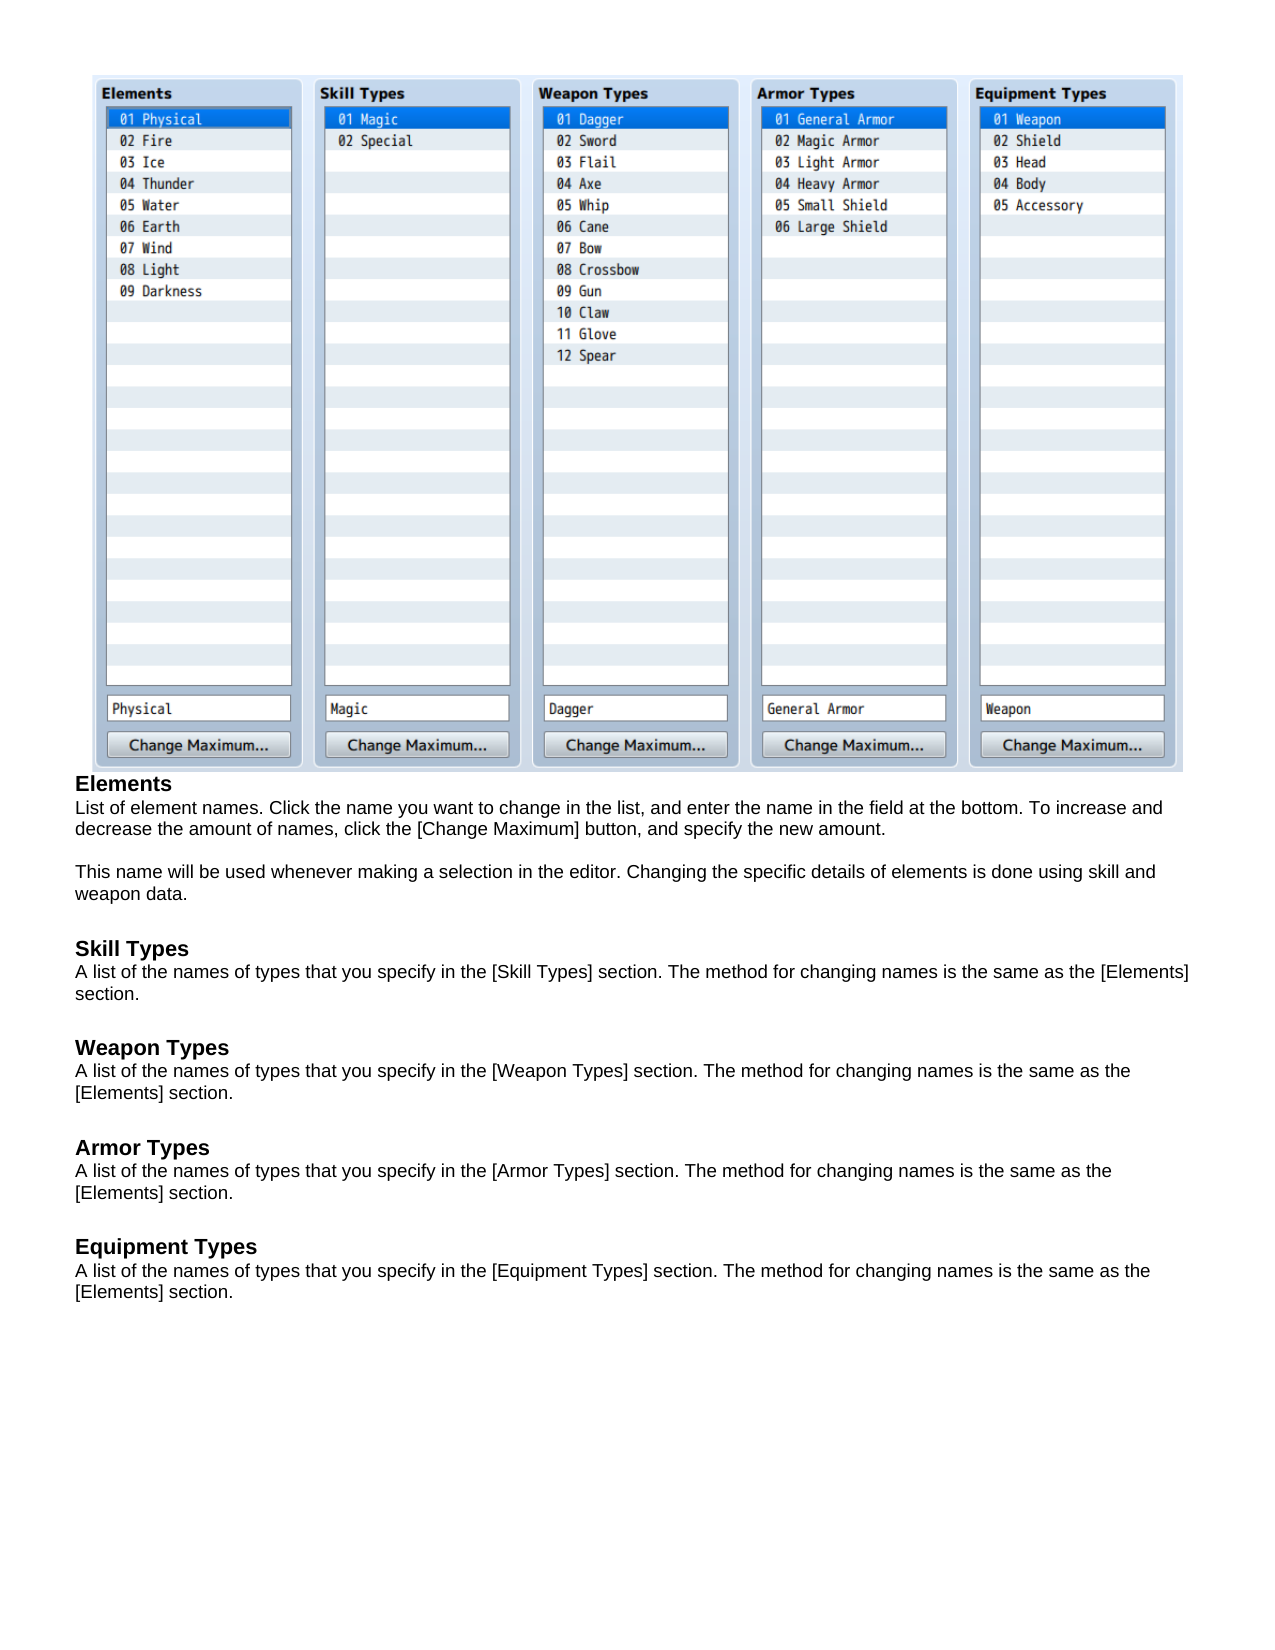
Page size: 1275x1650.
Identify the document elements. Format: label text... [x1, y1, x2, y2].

text A list of the names of types that you specify in the [Equipment Types] section. The method for changing names is the same as the [Elements] section. [75, 1259, 1200, 1303]
text A list of the names of types that you specify in the [Armor Types] section. The method for changing names is the same as the [Elements] section. [75, 1160, 1200, 1203]
text List of element names. Click the name you want to change in the list, and enter the name in the field at the bottom. To increase and decrease the amount of names, click the [Change Maximum] button, and specify the new amount. This name will be used whenever making a selection in the editor. Changing the specific details of elements is done using skill and weapon data. [75, 796, 1200, 904]
text Weapon Types [75, 1035, 1200, 1060]
picture [92, 75, 1183, 772]
text A list of the names of types that you specify in the [Weapon Types] section. The method for changing names is the same as the [Elements] section. [75, 1060, 1200, 1103]
text Equipment Types [75, 1234, 1200, 1259]
text Armor Types [75, 1135, 1200, 1160]
text Elements [75, 771, 1200, 796]
text Skill Types [75, 936, 1200, 961]
text A list of the names of types that you specify in the [Skill Types] section. The method for changing names is the same as the [Elements] section. [75, 961, 1200, 1004]
